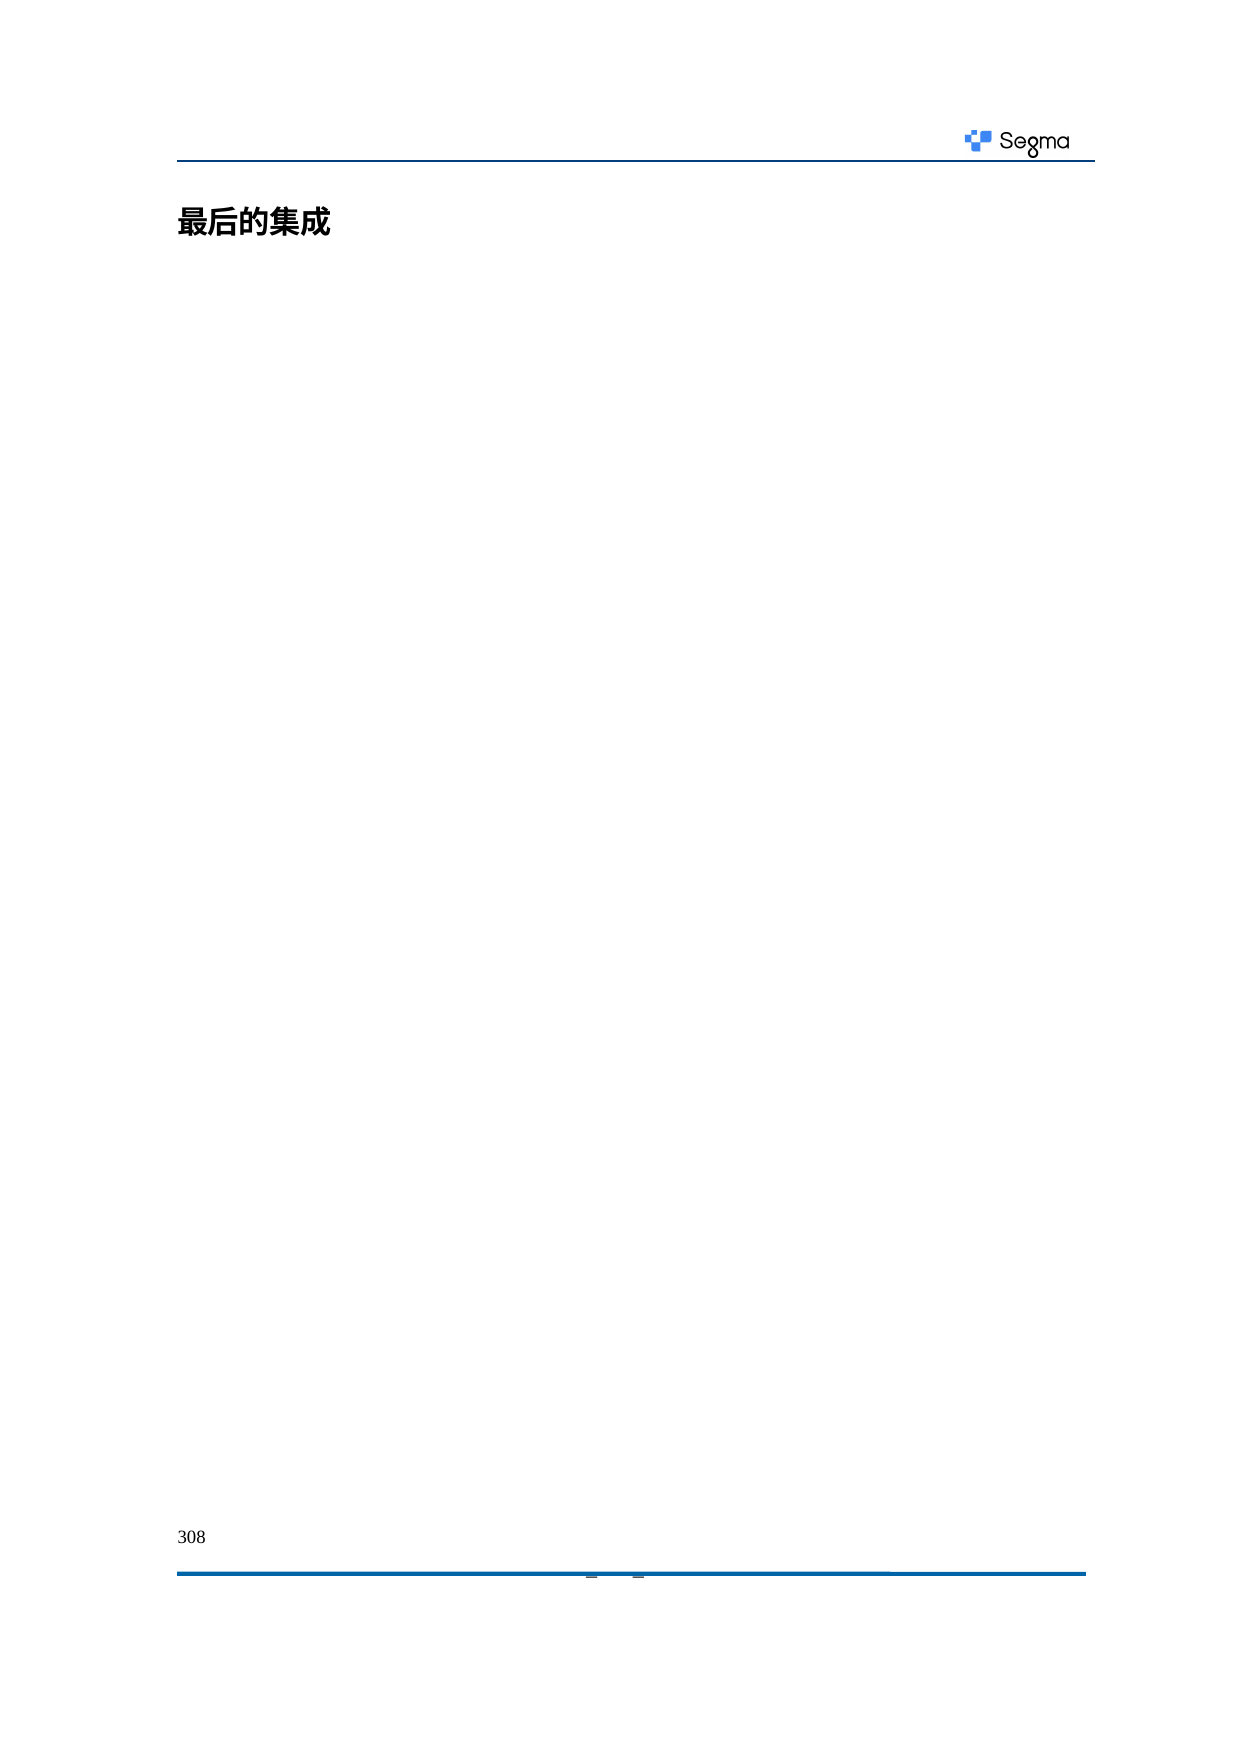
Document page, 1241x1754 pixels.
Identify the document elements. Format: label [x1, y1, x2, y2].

picture [964, 130, 1069, 158]
